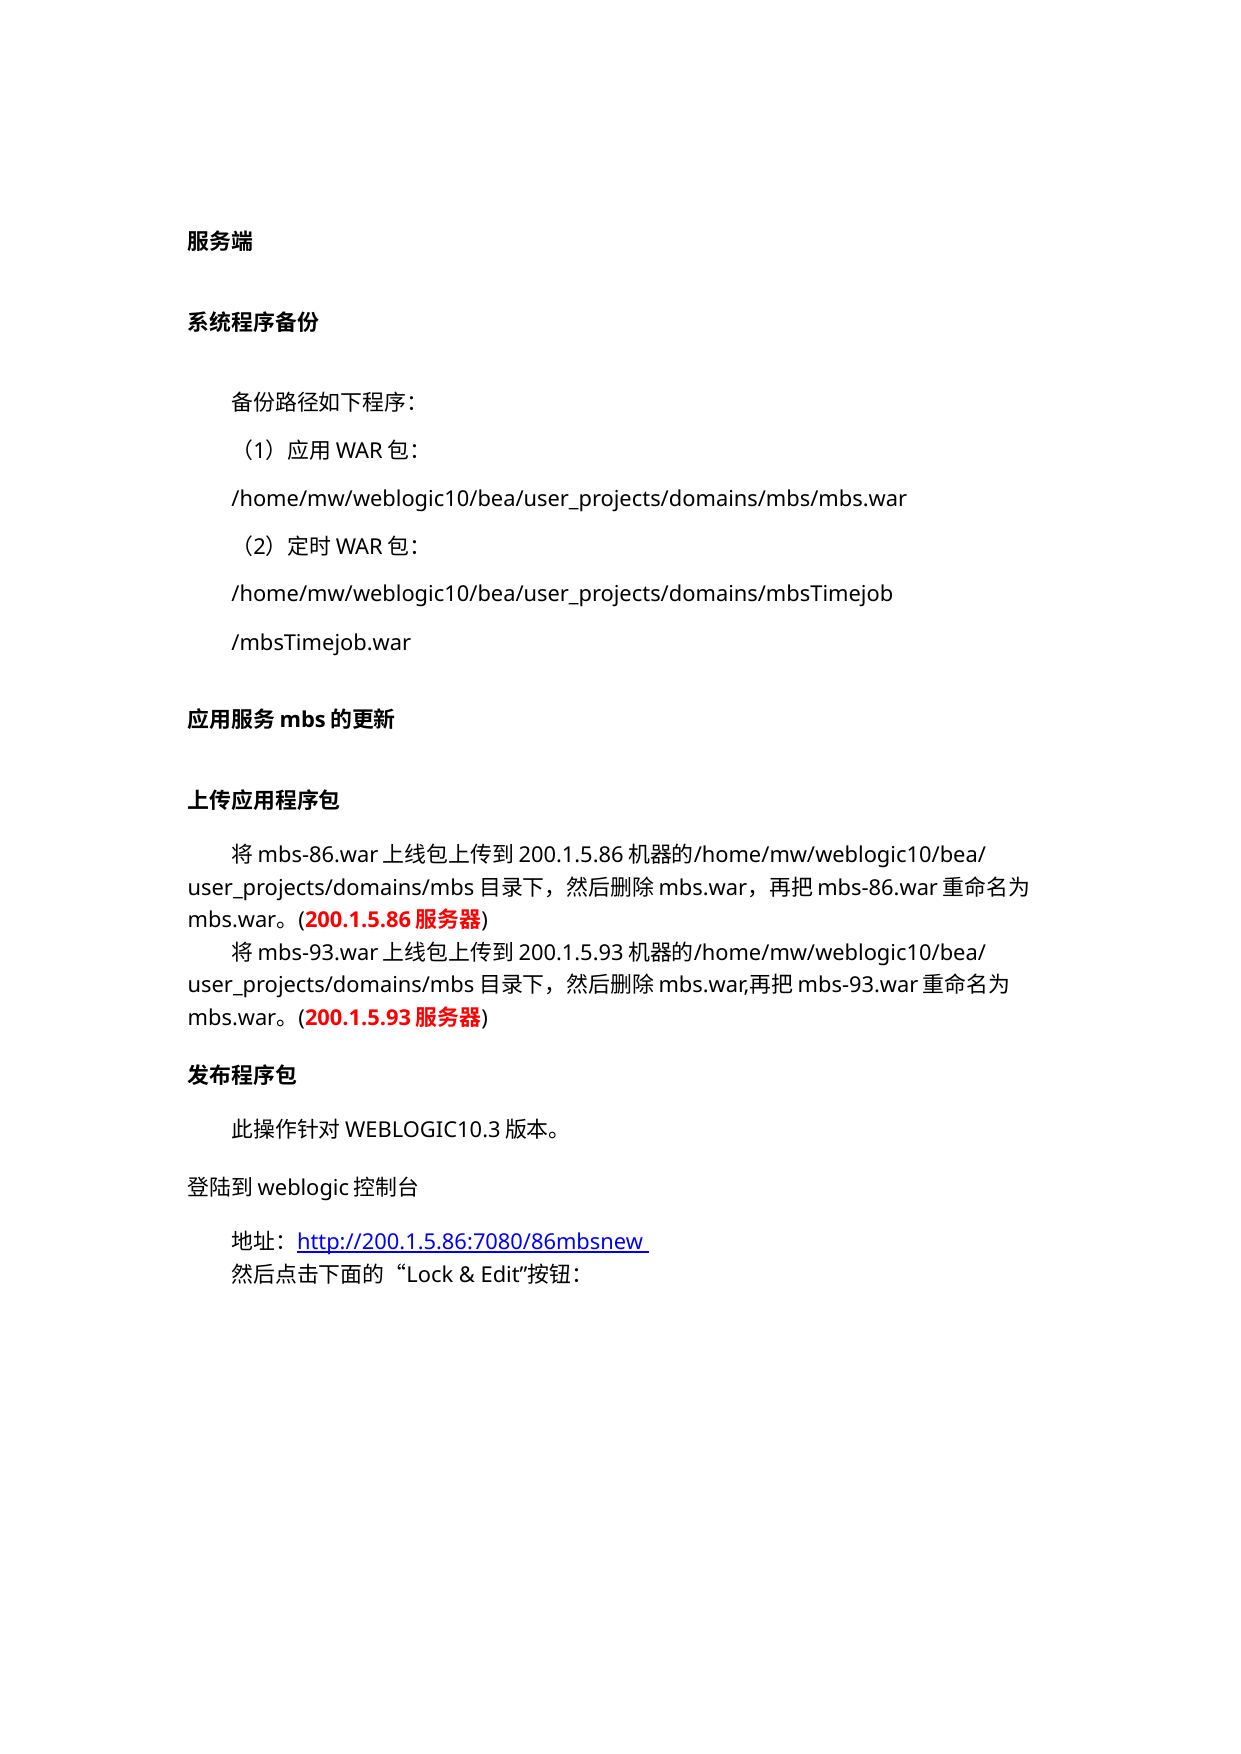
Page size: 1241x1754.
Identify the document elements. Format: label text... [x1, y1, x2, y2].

text 备份路径如下程序： [231, 384, 1053, 417]
text 地址：http://200.1.5.86:7080/86mbsnew [187, 1224, 1053, 1256]
text 此操作针对WEBLOGIC10.3版本。 [187, 1112, 1053, 1144]
subtitle 登陆到weblogic控制台 [187, 1169, 1053, 1202]
text 将mbs-93.war上线包上传到200.1.5.93机器的/home/mw/weblogic10/bea/user_projects/domains/mbs目录下，然后删除mbs.war,再把mbs-93.war重命名为mbs.war。(200.1.5.93服务器) [187, 935, 1053, 1032]
text （2）定时WAR包： [231, 528, 1053, 561]
text /home/mw/weblogic10/bea/user_projects/domains/mbsTimejob /mbsTimejob.war [231, 577, 1053, 658]
subtitle 上传应用程序包 [187, 783, 1053, 815]
text 将mbs-86.war上线包上传到200.1.5.86机器的/home/mw/weblogic10/bea/user_projects/domains/mbs目录下，然后删除mbs.war，再把mbs-86.war重命名为mbs.war。(200.1.5.86服务器) [187, 837, 1053, 935]
text 然后点击下面的“Lock & Edit”按钮： [187, 1256, 1053, 1289]
text /home/mw/weblogic10/bea/user_projects/domains/mbs/mbs.war [231, 481, 1053, 514]
text （1）应用WAR包： [231, 433, 1053, 465]
subtitle 发布程序包 [187, 1057, 1053, 1090]
subtitle 服务端 [187, 224, 1053, 256]
subtitle 系统程序备份 [187, 304, 1053, 337]
subtitle 应用服务mbs的更新 [187, 702, 1053, 735]
